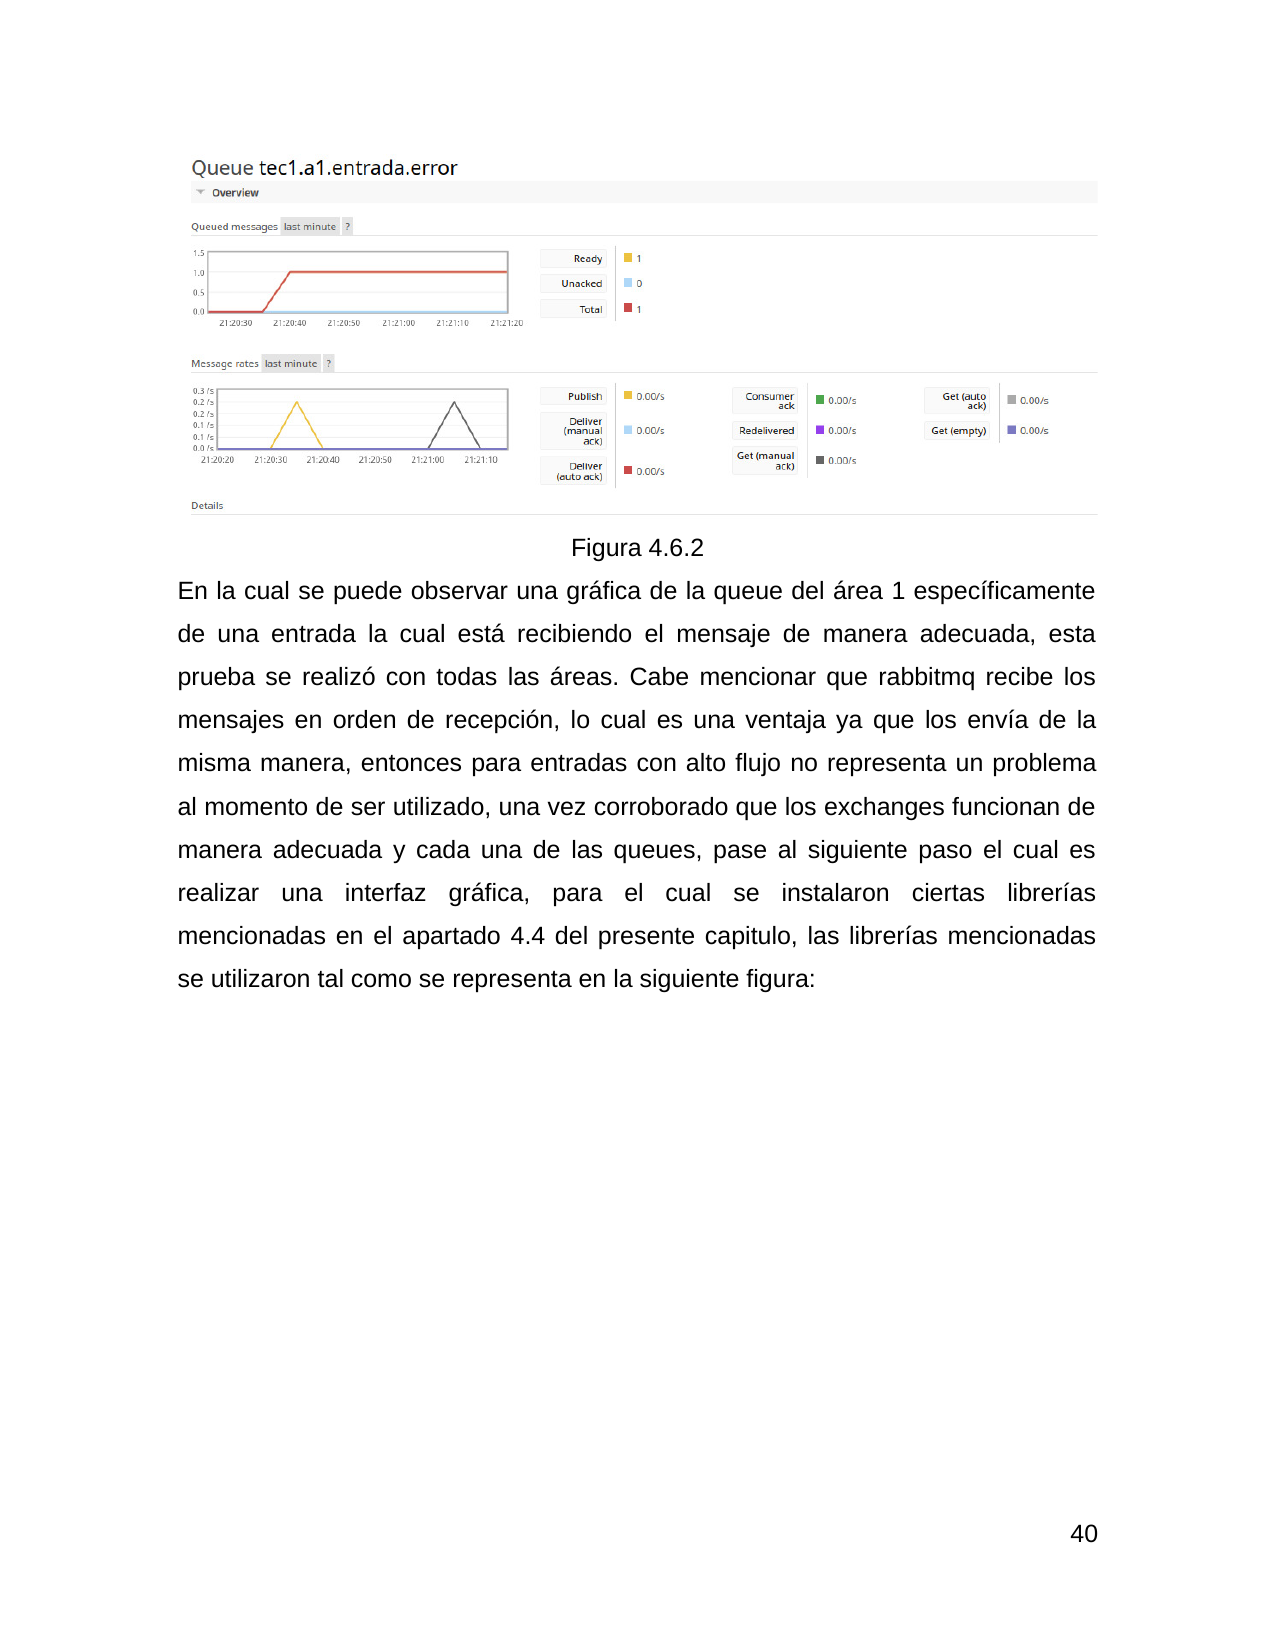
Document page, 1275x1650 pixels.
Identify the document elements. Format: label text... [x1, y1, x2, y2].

picture [177, 147, 1098, 519]
text En la cual se puede observar una gráfica de la queue del área 1 específicamente de una entrada la cual está recibiendo el mensaje de manera adecuada, esta prueba se realizó con todas las áreas. Cabe mencionar que rabbitmq recibe los mensajes en orden de recepción, lo cual es una ventaja ya que los envía de la misma manera, entonces para entradas con alto flujo no representa un problema al momento de ser utilizado, una vez corroborado que los exchanges funcionan de manera adecuada y cada una de las queues, pase al siguiente paso el cual es realizar una interfaz gráfica, para el cual se instalaron ciertas librerías mencionadas en el apartado 4.4 del presente capitulo, las librerías mencionadas se utilizaron tal como se representa en la siguiente figura: [177, 576, 1098, 993]
text Figura 4.6.2 [177, 519, 1098, 561]
